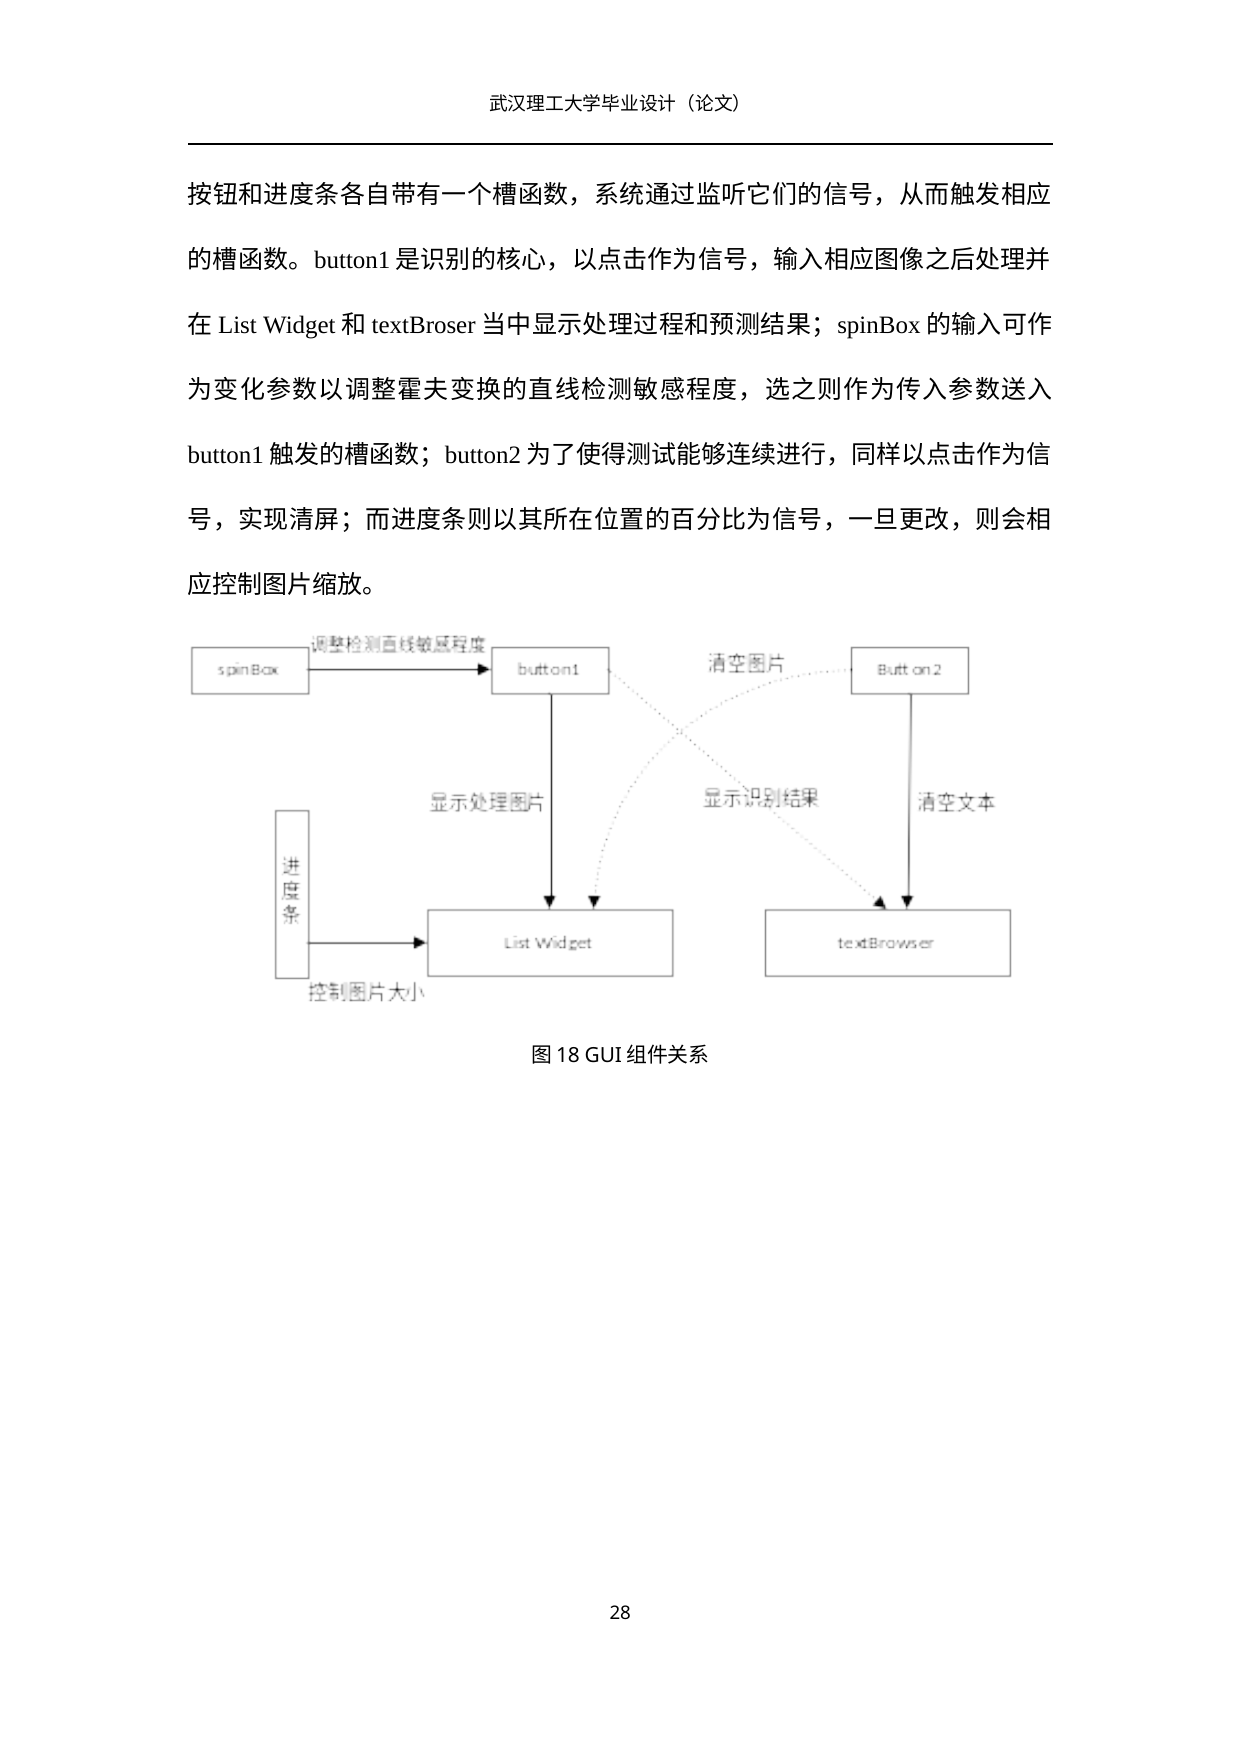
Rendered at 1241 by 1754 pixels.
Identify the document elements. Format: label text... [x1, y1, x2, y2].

text 图18 GUI组件关系 [187, 1037, 1053, 1070]
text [187, 160, 1053, 615]
